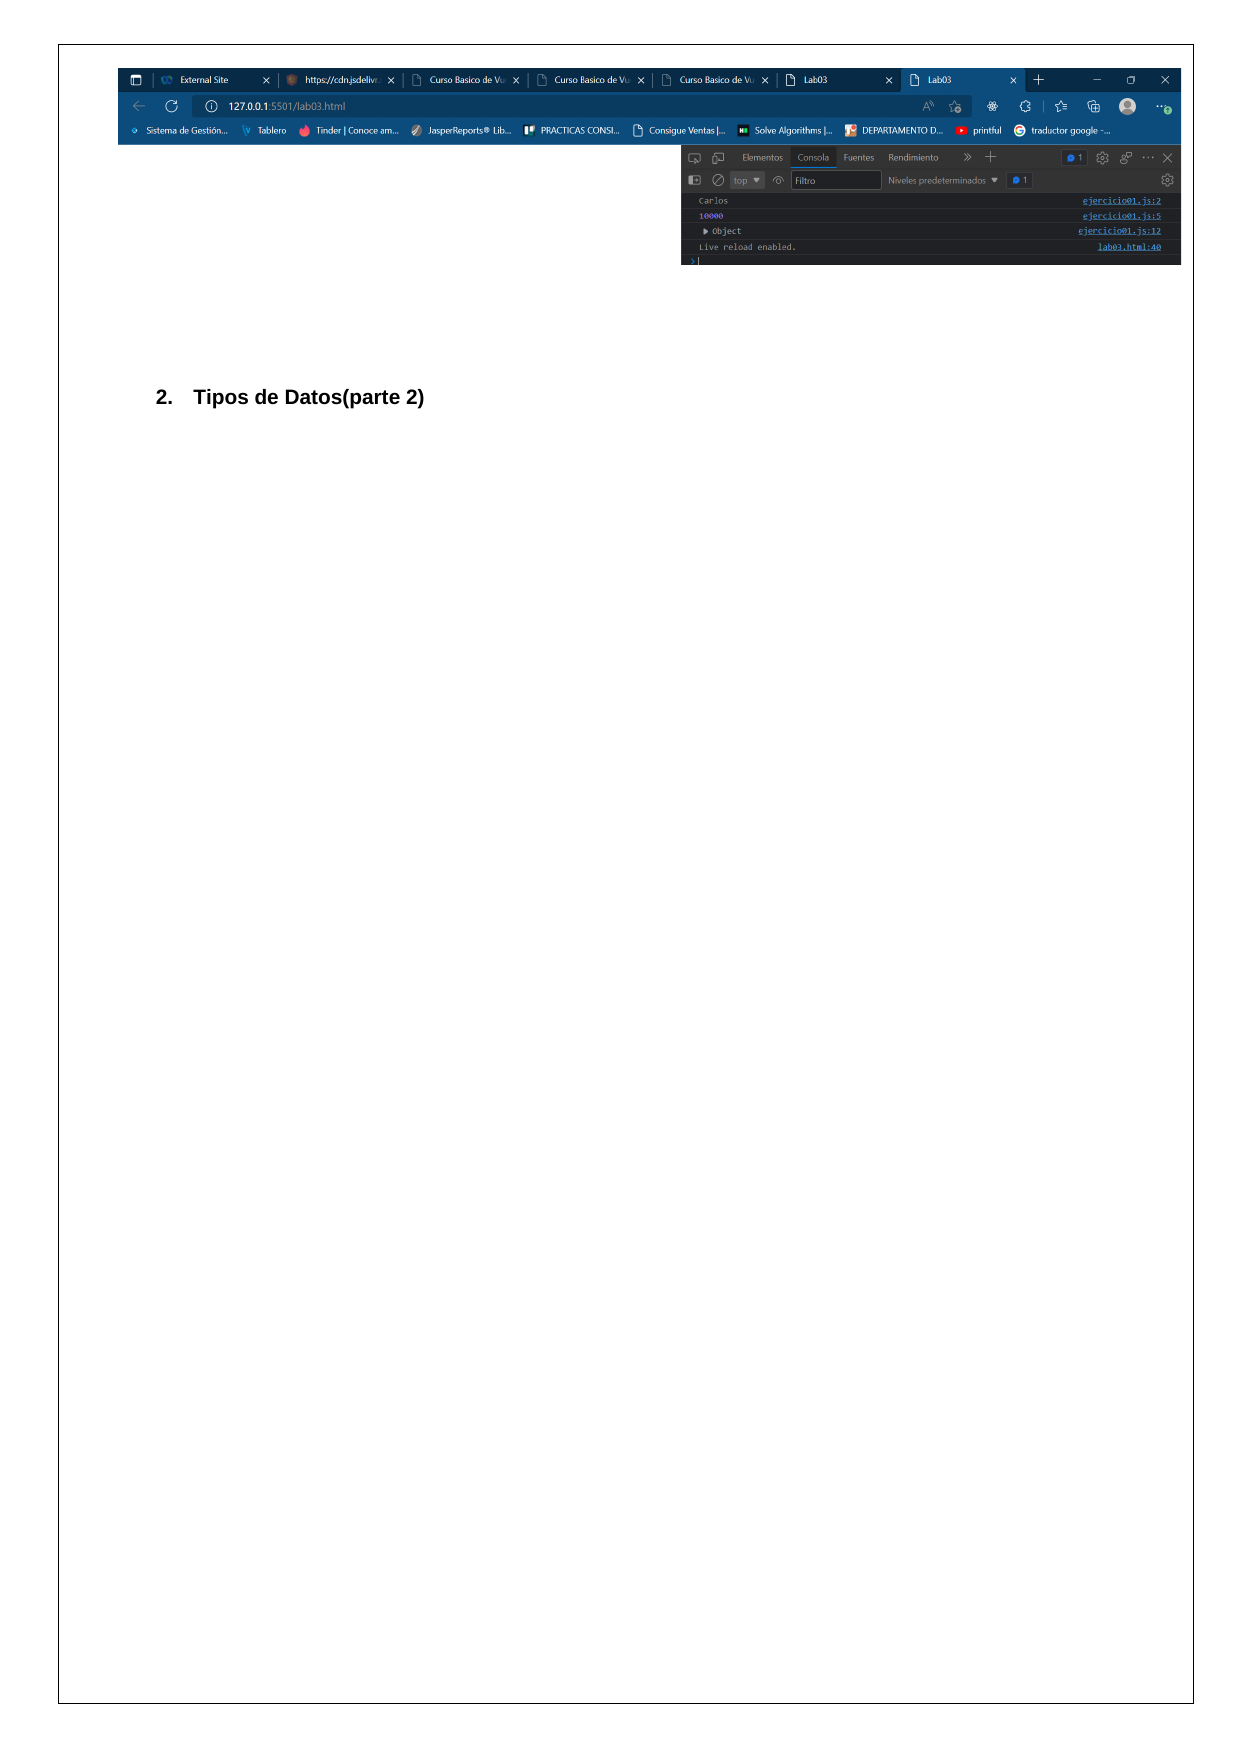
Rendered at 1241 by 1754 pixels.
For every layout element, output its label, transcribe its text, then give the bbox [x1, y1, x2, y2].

picture [118, 68, 1182, 265]
list Tipos de Datos(parte 2) [156, 384, 1167, 408]
